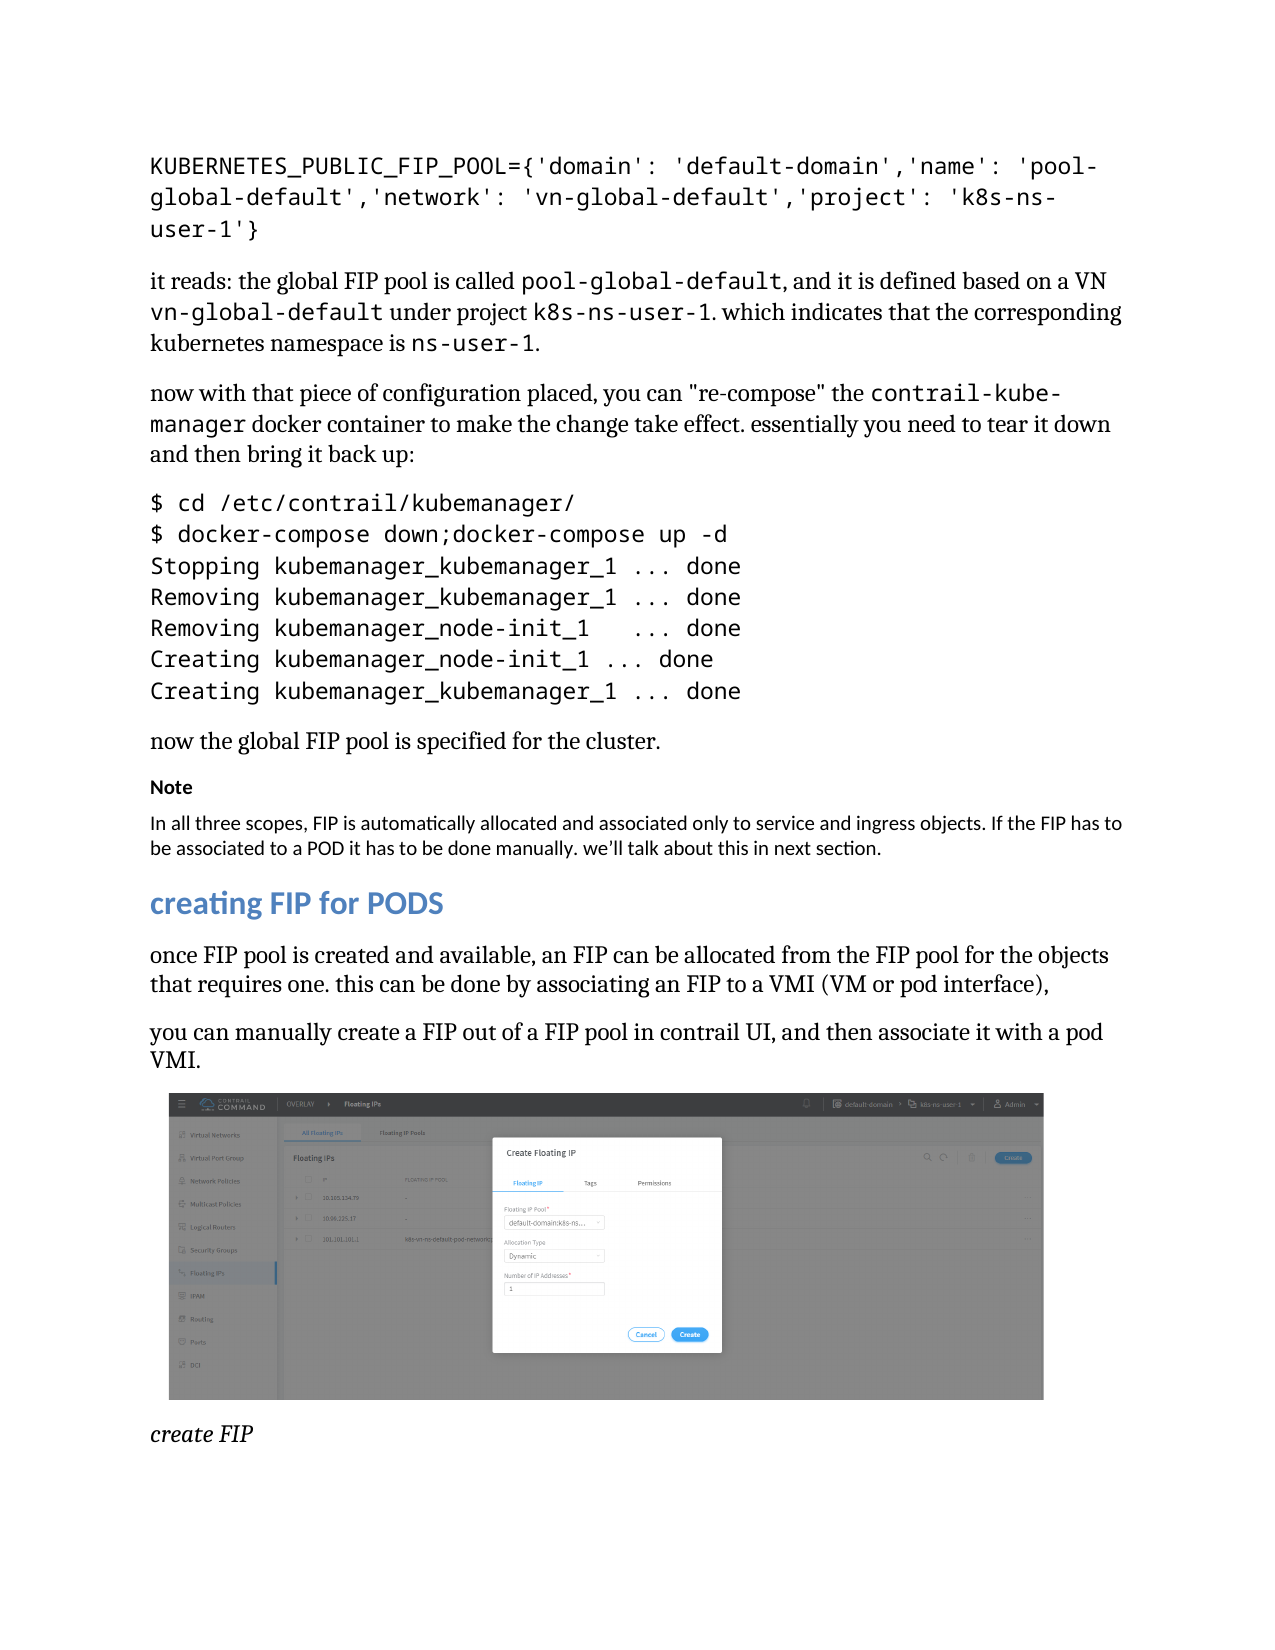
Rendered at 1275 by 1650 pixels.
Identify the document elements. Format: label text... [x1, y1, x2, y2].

text Note [150, 774, 1125, 799]
text you can manually create a FIP out of a FIP pool in contrail UI, and then associate it with a pod VMI. [150, 1017, 1125, 1075]
text now the global FIP pool is specified for the cluster. [150, 727, 1125, 755]
text $ cd /etc/contrail/kubemanager/ $ docker-compose down;docker-compose up -d Stopping kubemanager_kubemanager_1 ... done Removing kubemanager_kubemanager_1 ... done Removing kubemanager_node-init_1 ... done Creating kubemanager_node-init_1 ... done Creating kubemanager_kubemanager_1 ... done [150, 487, 1125, 706]
text once FIP pool is created and available, an FIP can be allocated from the FIP pool for the objects that requires one. this can be done by associating an FIP to a VMI (VM or pod interface), [150, 941, 1125, 999]
subtitle creating FIP for PODS [150, 882, 1125, 922]
text KUBERNETES_PUBLIC_FIP_POOL={'domain': 'default-domain','name': 'pool-global-default','network': 'vn-global-default','project': 'k8s-ns-user-1'} [150, 150, 1125, 244]
text create FIP [150, 1420, 1125, 1449]
text In all three scopes, FIP is automatically allocated and associated only to service and ingress objects. If the FIP has to be associated to a POD it has to be done manually. we’ll talk about this in next section. [150, 810, 1125, 861]
picture [168, 1093, 1044, 1400]
text now with that piece of configuration placed, you can "re-compose" the contrail-kube-manager docker container to make the change take effect. essentially you need to tear it down and then bring it back up: [150, 377, 1125, 468]
text it reads: the global FIP pool is called pool-global-default, and it is defined based on a VN vn-global-default under project k8s-ns-user-1. which indicates that the corresponding kubernetes namespace is ns-user-1. [150, 264, 1125, 358]
